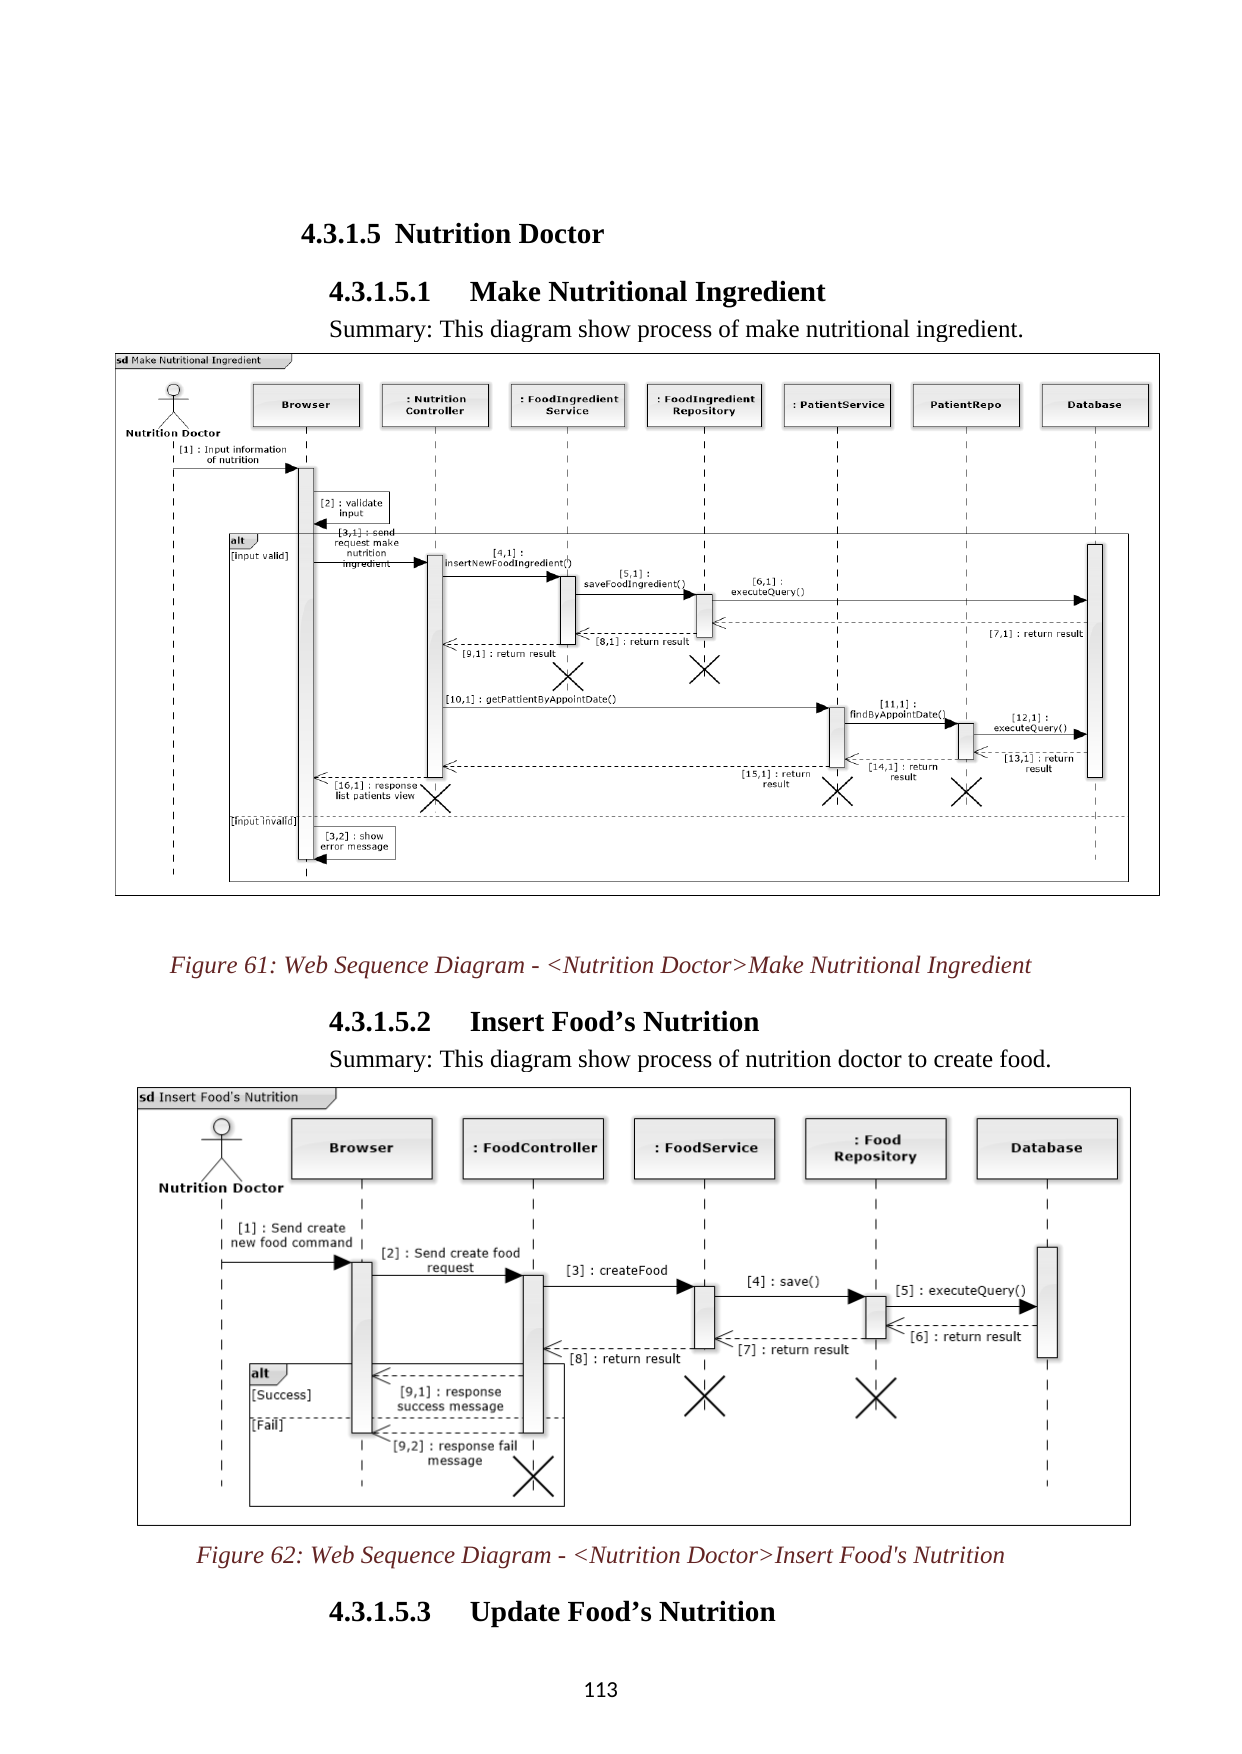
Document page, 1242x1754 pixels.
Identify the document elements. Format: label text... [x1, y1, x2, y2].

subtitle Insert Food’s Nutrition [329, 1004, 1107, 1038]
text Figure 62: Web Sequence Diagram - <Nutrition Doctor>Insert Food's Nutrition [94, 1540, 1107, 1569]
subtitle Update Food’s Nutrition [329, 1594, 1107, 1627]
picture [122, 1072, 1145, 1541]
picture [103, 342, 1171, 951]
subtitle Nutrition Doctor [301, 216, 1107, 249]
text Summary: This diagram show process of make nutritional ingredient. [329, 314, 1107, 342]
text Figure 61: Web Sequence Diagram - <Nutrition Doctor>Make Nutritional Ingredient [94, 951, 1107, 979]
subtitle Make Nutritional Ingredient [329, 274, 1107, 308]
text Summary: This diagram show process of nutrition doctor to create food. [329, 1044, 1107, 1072]
